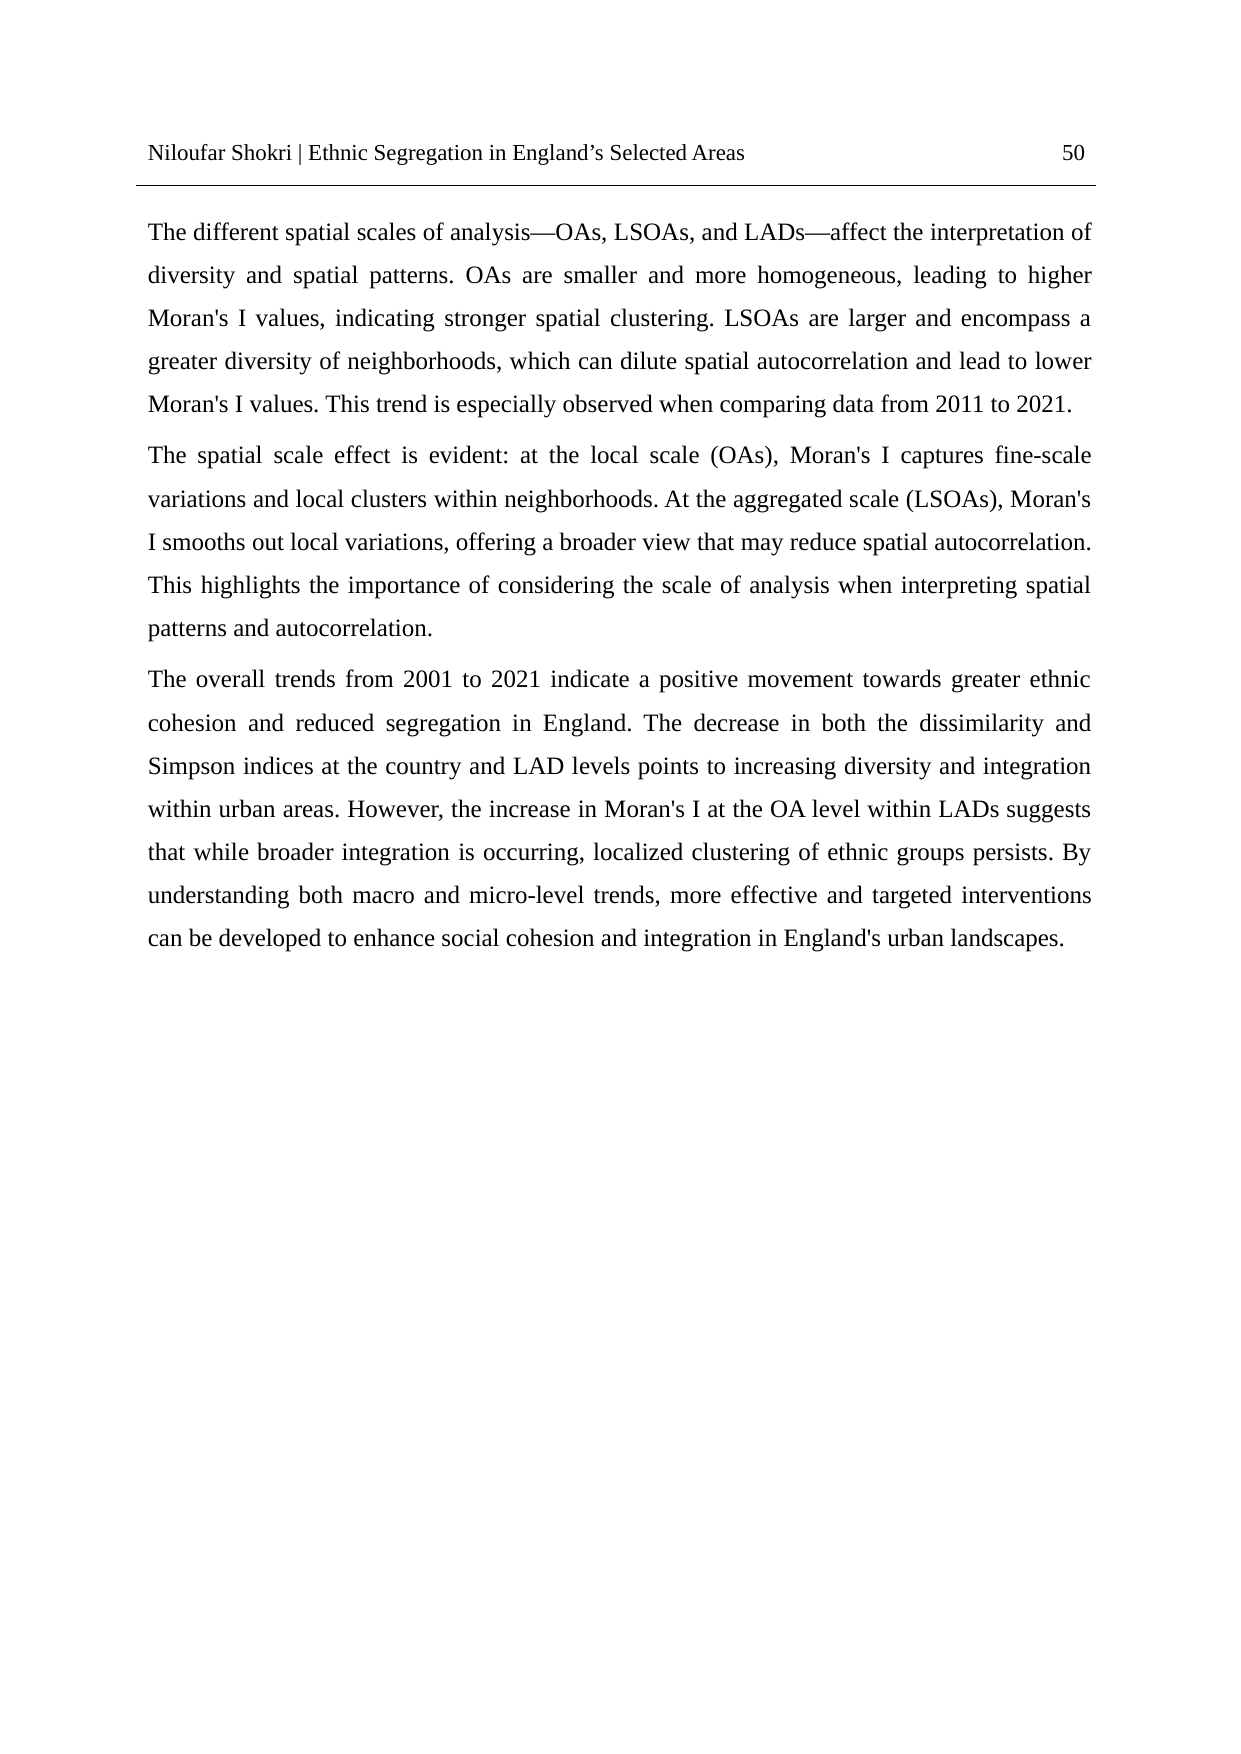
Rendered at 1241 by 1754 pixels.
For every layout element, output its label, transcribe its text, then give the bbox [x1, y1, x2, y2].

text The different spatial scales of analysis—OAs, LSOAs, and LADs—affect the interpretation of diversity and spatial patterns. OAs are smaller and more homogeneous, leading to higher Moran's I values, indicating stronger spatial clustering. LSOAs are larger and encompass a greater diversity of neighborhoods, which can dilute spatial autocorrelation and lead to lower Moran's I values. This trend is especially observed when comparing data from 2011 to 2021. [148, 217, 1092, 418]
text The overall trends from 2001 to 2021 indicate a positive movement towards greater ethnic cohesion and reduced segregation in England. The decrease in both the dissimilarity and Simpson indices at the country and LAD levels points to increasing diversity and integration within urban areas. However, the increase in Moran's I at the OA level within LADs suggests that while broader integration is occurring, localized clustering of ethnic groups persists. By understanding both macro and micro-level trends, more effective and targeted interventions can be developed to enhance social cohesion and integration in England's urban landscapes. [148, 664, 1092, 952]
text The spatial scale effect is evident: at the local scale (OAs), Moran's I captures fine-scale variations and local clusters within neighborhoods. At the aggregated scale (LSOAs), Moran's I smooths out local variations, offering a broader view that may reduce spatial autocorrelation. This highlights the importance of considering the scale of analysis when interpreting spatial patterns and autocorrelation. [148, 441, 1092, 642]
